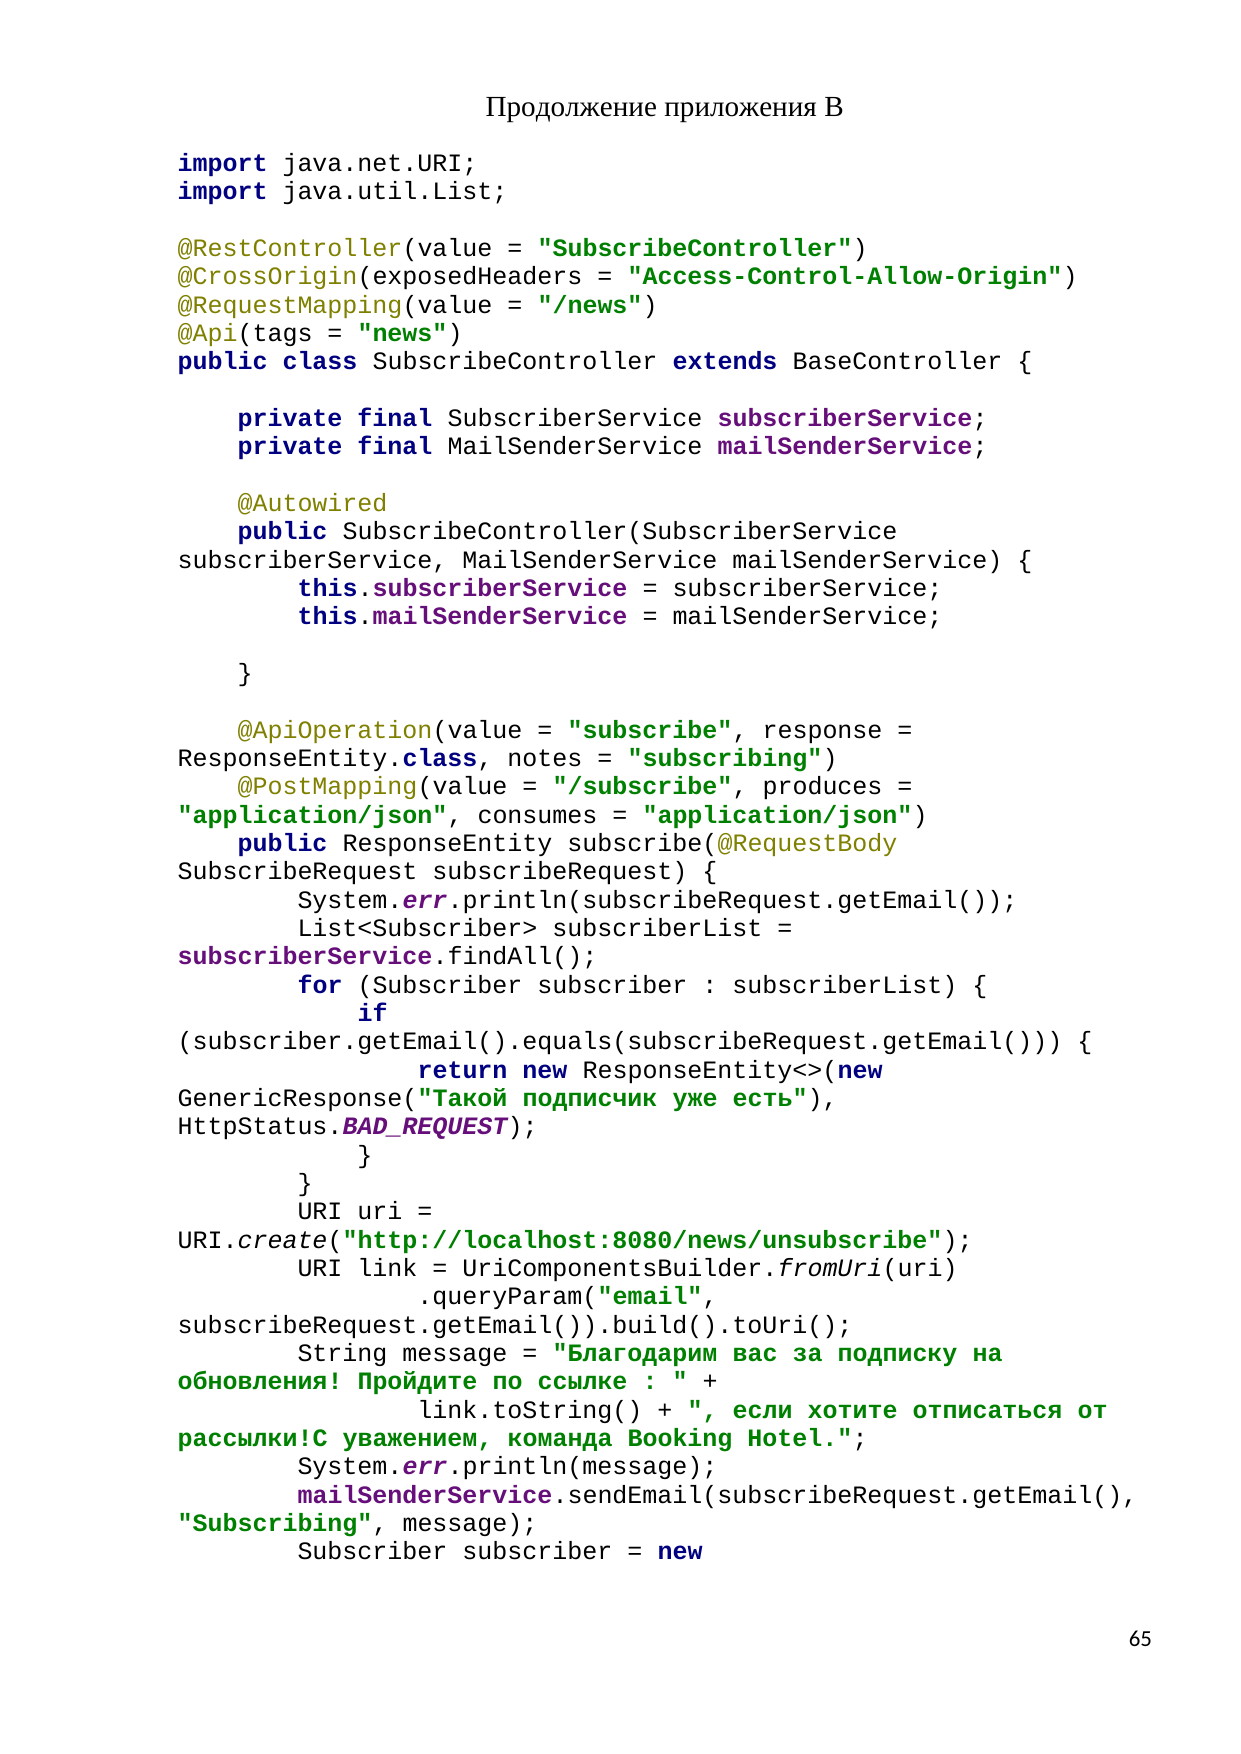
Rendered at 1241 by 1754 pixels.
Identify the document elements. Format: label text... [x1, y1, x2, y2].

text Продолжение приложения В [177, 89, 1152, 122]
text import java.net.URI; import java.util.List; @RestController(value = "SubscribeController") @CrossOrigin(exposedHeaders = "Access-Control-Allow-Origin") @RequestMapping(value = "/news") @Api(tags = "news") public class SubscribeController extends BaseController { private final SubscriberService subscriberService; private final MailSenderService mailSenderService; @Autowired public SubscribeController(SubscriberService subscriberService, MailSenderService mailSenderService) { this.subscriberService = subscriberService; this.mailSenderService = mailSenderService; } @ApiOperation(value = "subscribe", response = ResponseEntity.class, notes = "subscribing") @PostMapping(value = "/subscribe", produces = "application/json", consumes = "application/json") public ResponseEntity subscribe(@RequestBody SubscribeRequest subscribeRequest) { System.err.println(subscribeRequest.getEmail()); List<Subscriber> subscriberList = subscriberService.findAll(); for (Subscriber subscriber : subscriberList) { if (subscriber.getEmail().equals(subscribeRequest.getEmail())) { return new ResponseEntity<>(new GenericResponse("Такой подписчик уже есть"), HttpStatus.BAD_REQUEST); } } URI uri = URI.create("http://localhost:8080/news/unsubscribe"); URI link = UriComponentsBuilder.fromUri(uri) .queryParam("email", subscribeRequest.getEmail()).build().toUri(); String message = "Благодарим вас за подписку на обновления! Пройдите по ссылке : " + link.toString() + ", если хотите отписаться от рассылки!С уважением, команда Booking Hotel."; System.err.println(message); mailSenderService.sendEmail(subscribeRequest.getEmail(), "Subscribing", message); Subscriber subscriber = new [177, 151, 1152, 1567]
